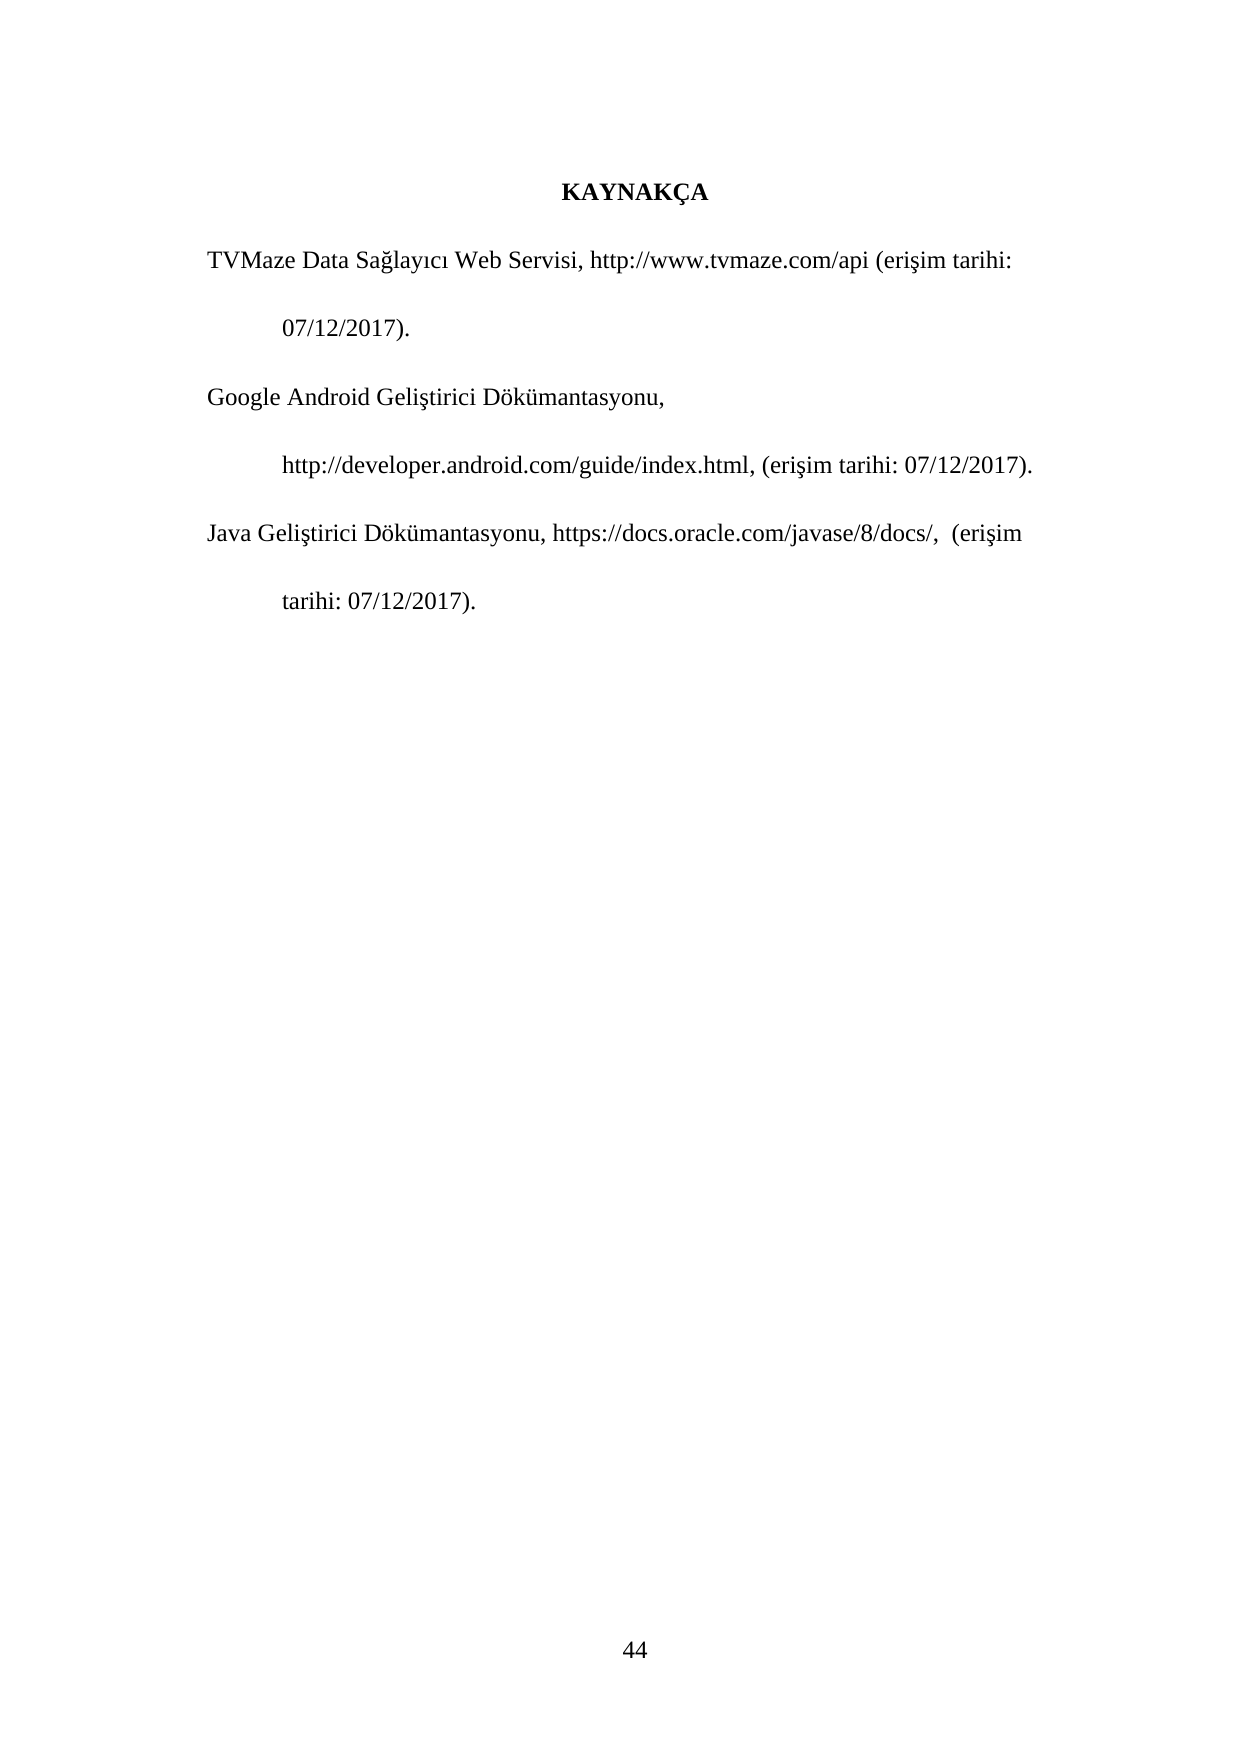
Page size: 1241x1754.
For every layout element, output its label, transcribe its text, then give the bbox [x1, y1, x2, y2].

text http://developer.android.com/guide/index.html, (erişim tarihi: 07/12/2017). [207, 450, 1063, 478]
text 07/12/2017). [207, 313, 1063, 342]
text tarihi: 07/12/2017). [207, 586, 1063, 615]
text Google Android Geliştirici Dökümantasyonu, [207, 382, 1063, 410]
text Java Geliştirici Dökümantasyonu, https://docs.oracle.com/javase/8/docs/, (erişim [207, 518, 1063, 547]
text KAYNAKÇA [207, 177, 1063, 206]
text TVMaze Data Sağlayıcı Web Servisi, http://www.tvmaze.com/api (erişim tarihi: [207, 245, 1063, 274]
